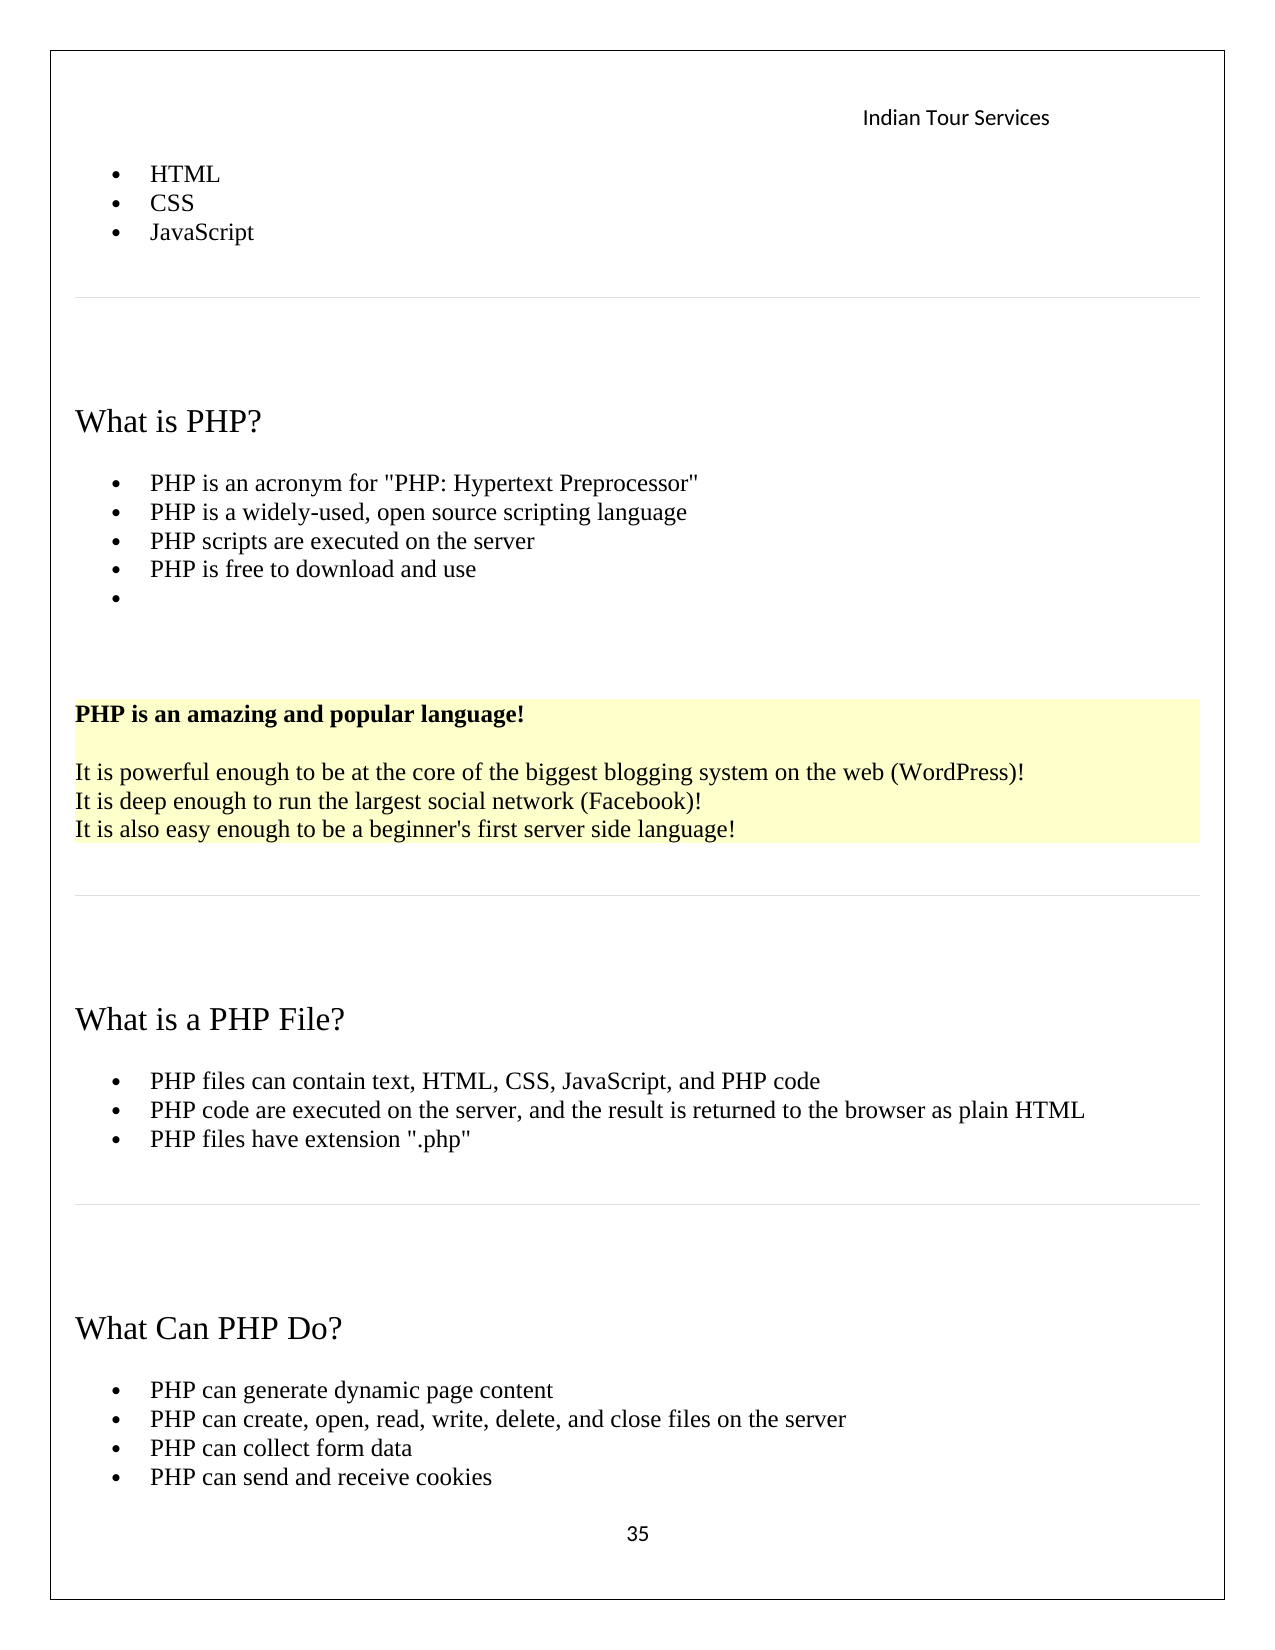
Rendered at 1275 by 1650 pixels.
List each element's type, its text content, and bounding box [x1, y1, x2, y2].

text What is a PHP File? [75, 999, 1200, 1037]
list PHP is free to download and use [112, 554, 1200, 583]
text PHP is an amazing and popular language! [75, 699, 1200, 728]
list PHP files can contain text, HTML, CSS, JavaScript, and PHP code [112, 1066, 1200, 1095]
list PHP can send and receive cookies [112, 1462, 1200, 1491]
text What is PHP? [75, 401, 1200, 439]
list CSS [112, 188, 1200, 217]
list PHP is an acronym for "PHP: Hypertext Preprocessor" [112, 468, 1200, 497]
list PHP can generate dynamic page content [112, 1376, 1200, 1404]
list PHP files have extension ".php" [112, 1124, 1200, 1153]
list PHP is a widely-used, open source scripting language [112, 497, 1200, 526]
list PHP can collect form data [112, 1433, 1200, 1462]
text What Can PHP Do? [75, 1308, 1200, 1346]
text It is powerful enough to be at the core of the biggest blogging system on the web (WordPress)! It is deep enough to run the largest social network (Facebook)! It is also easy enough to be a beginner's first server side language! [75, 757, 1200, 843]
list PHP scripts are executed on the server [112, 526, 1200, 554]
list PHP can create, open, read, write, delete, and close files on the server [112, 1404, 1200, 1433]
list PHP code are executed on the server, and the result is returned to the browser as plain HTML [112, 1095, 1200, 1124]
list HTML [112, 159, 1200, 188]
list JavaScript [112, 217, 1200, 245]
